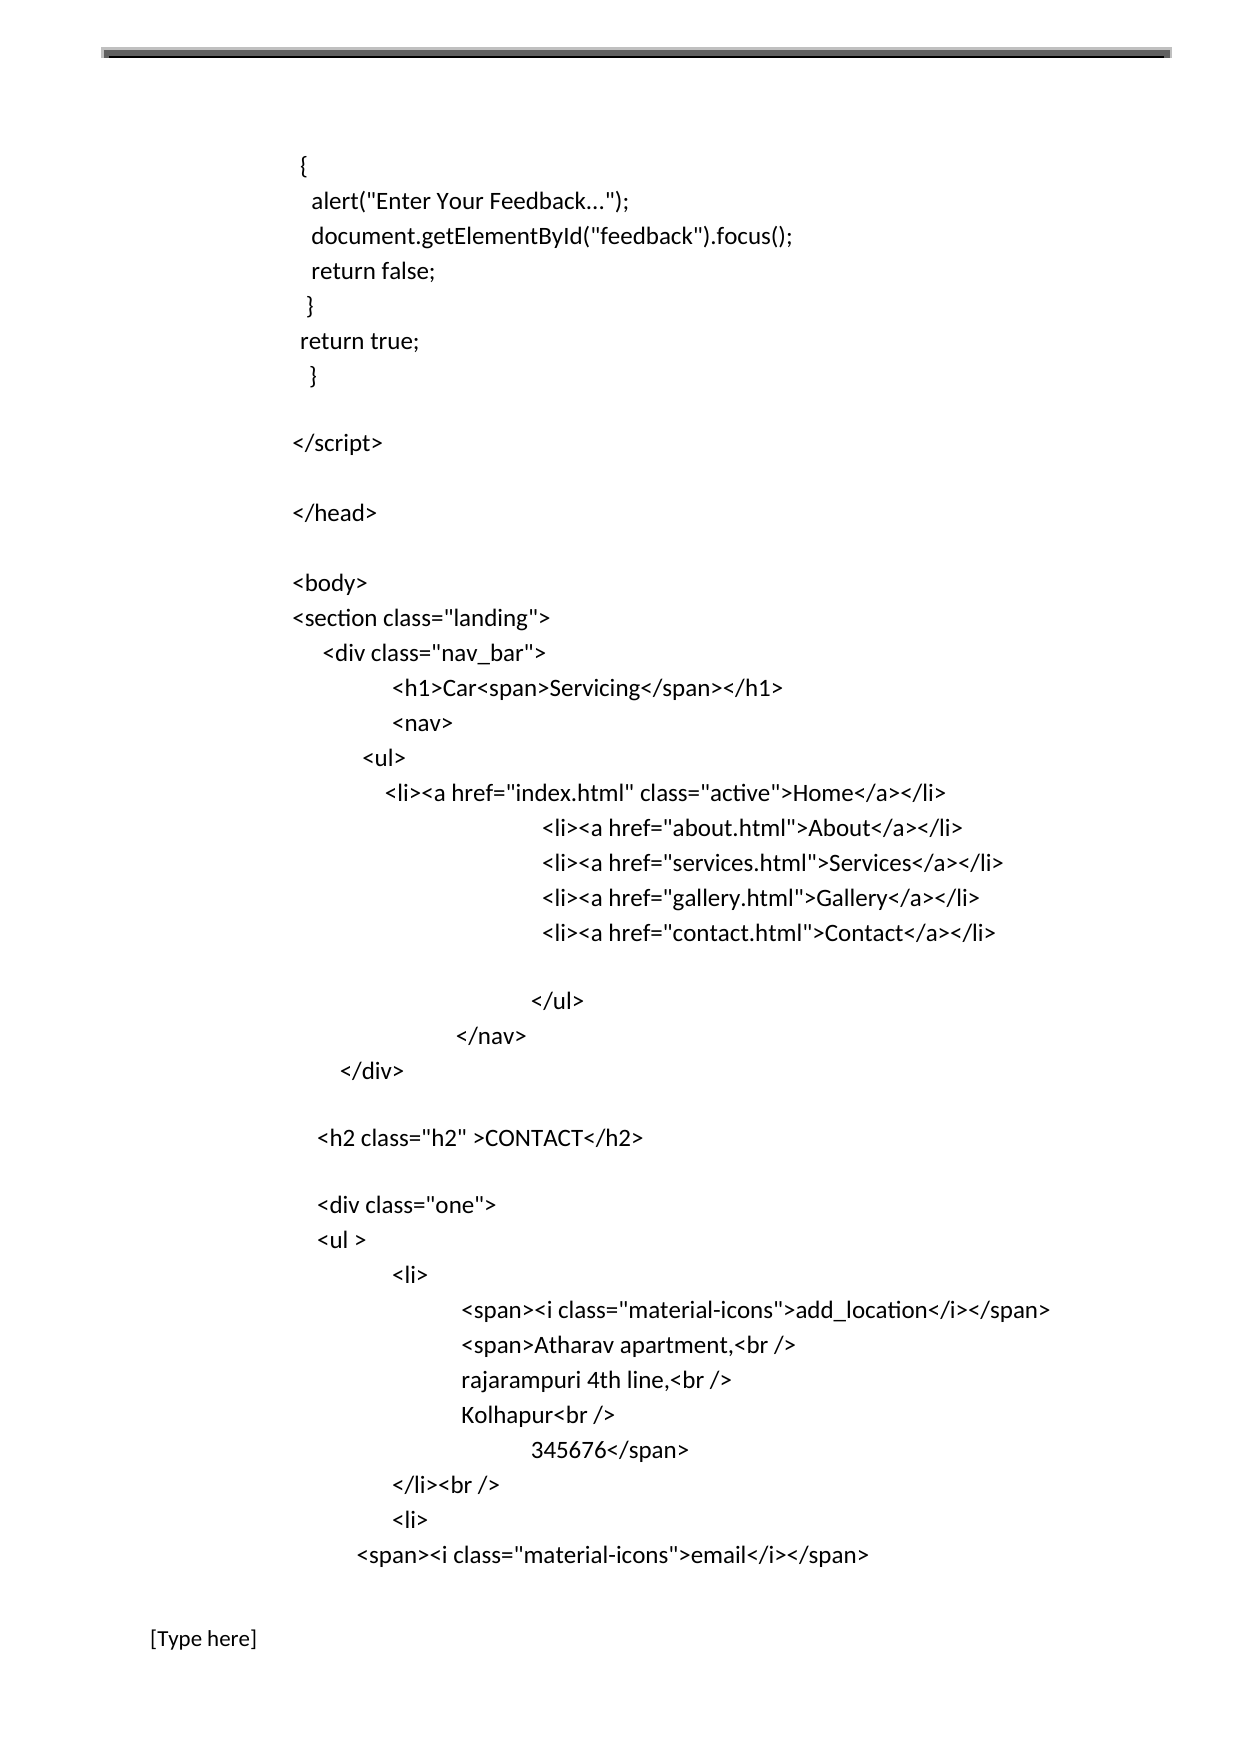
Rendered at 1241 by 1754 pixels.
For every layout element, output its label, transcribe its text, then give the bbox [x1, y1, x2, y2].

list <span><i class="material-icons">email</i></span> [292, 1540, 1090, 1570]
list <nav> [292, 707, 1090, 738]
list <li> [292, 1505, 1090, 1535]
list </div> [292, 1055, 1090, 1086]
list return false; [292, 255, 1090, 286]
list </li><br /> [292, 1470, 1090, 1500]
list <div class="nav_bar"> [292, 637, 1090, 668]
list document.getElementById("feedback").focus(); [292, 220, 1090, 251]
list { [292, 150, 1090, 181]
list } [292, 360, 1090, 391]
list Kolhapur<br /> [292, 1400, 1090, 1430]
list alert("Enter Your Feedback..."); [292, 185, 1090, 216]
list <li><a href="about.html">About</a></li> [292, 812, 1090, 843]
list <li><a href="gallery.html">Gallery</a></li> [292, 882, 1090, 913]
list <li><a href="contact.html">Contact</a></li> [292, 917, 1090, 948]
list <ul> [292, 742, 1090, 773]
list <li><a href="services.html">Services</a></li> [292, 847, 1090, 878]
list rajarampuri 4th line,<br /> [292, 1365, 1090, 1395]
list 345676</span> [292, 1435, 1090, 1465]
list <h2 class="h2" >CONTACT</h2> [292, 1122, 1090, 1153]
list </head> [292, 497, 1090, 528]
list } [292, 290, 1090, 321]
list </nav> [292, 1020, 1090, 1051]
list <div class="one"> [292, 1190, 1090, 1220]
list <span><i class="material-icons">add_location</i></span> [292, 1295, 1090, 1325]
list <span>Atharav apartment,<br /> [292, 1330, 1090, 1360]
list <section class="landing"> [292, 602, 1090, 633]
list <body> [292, 567, 1090, 598]
list <li><a href="index.html" class="active">Home</a></li> [292, 777, 1090, 808]
list </script> [292, 427, 1090, 458]
list return true; [292, 325, 1090, 356]
list <li> [292, 1260, 1090, 1290]
list <ul > [292, 1225, 1090, 1255]
list </ul> [292, 985, 1090, 1016]
list <h1>Car<span>Servicing</span></h1> [292, 672, 1090, 703]
